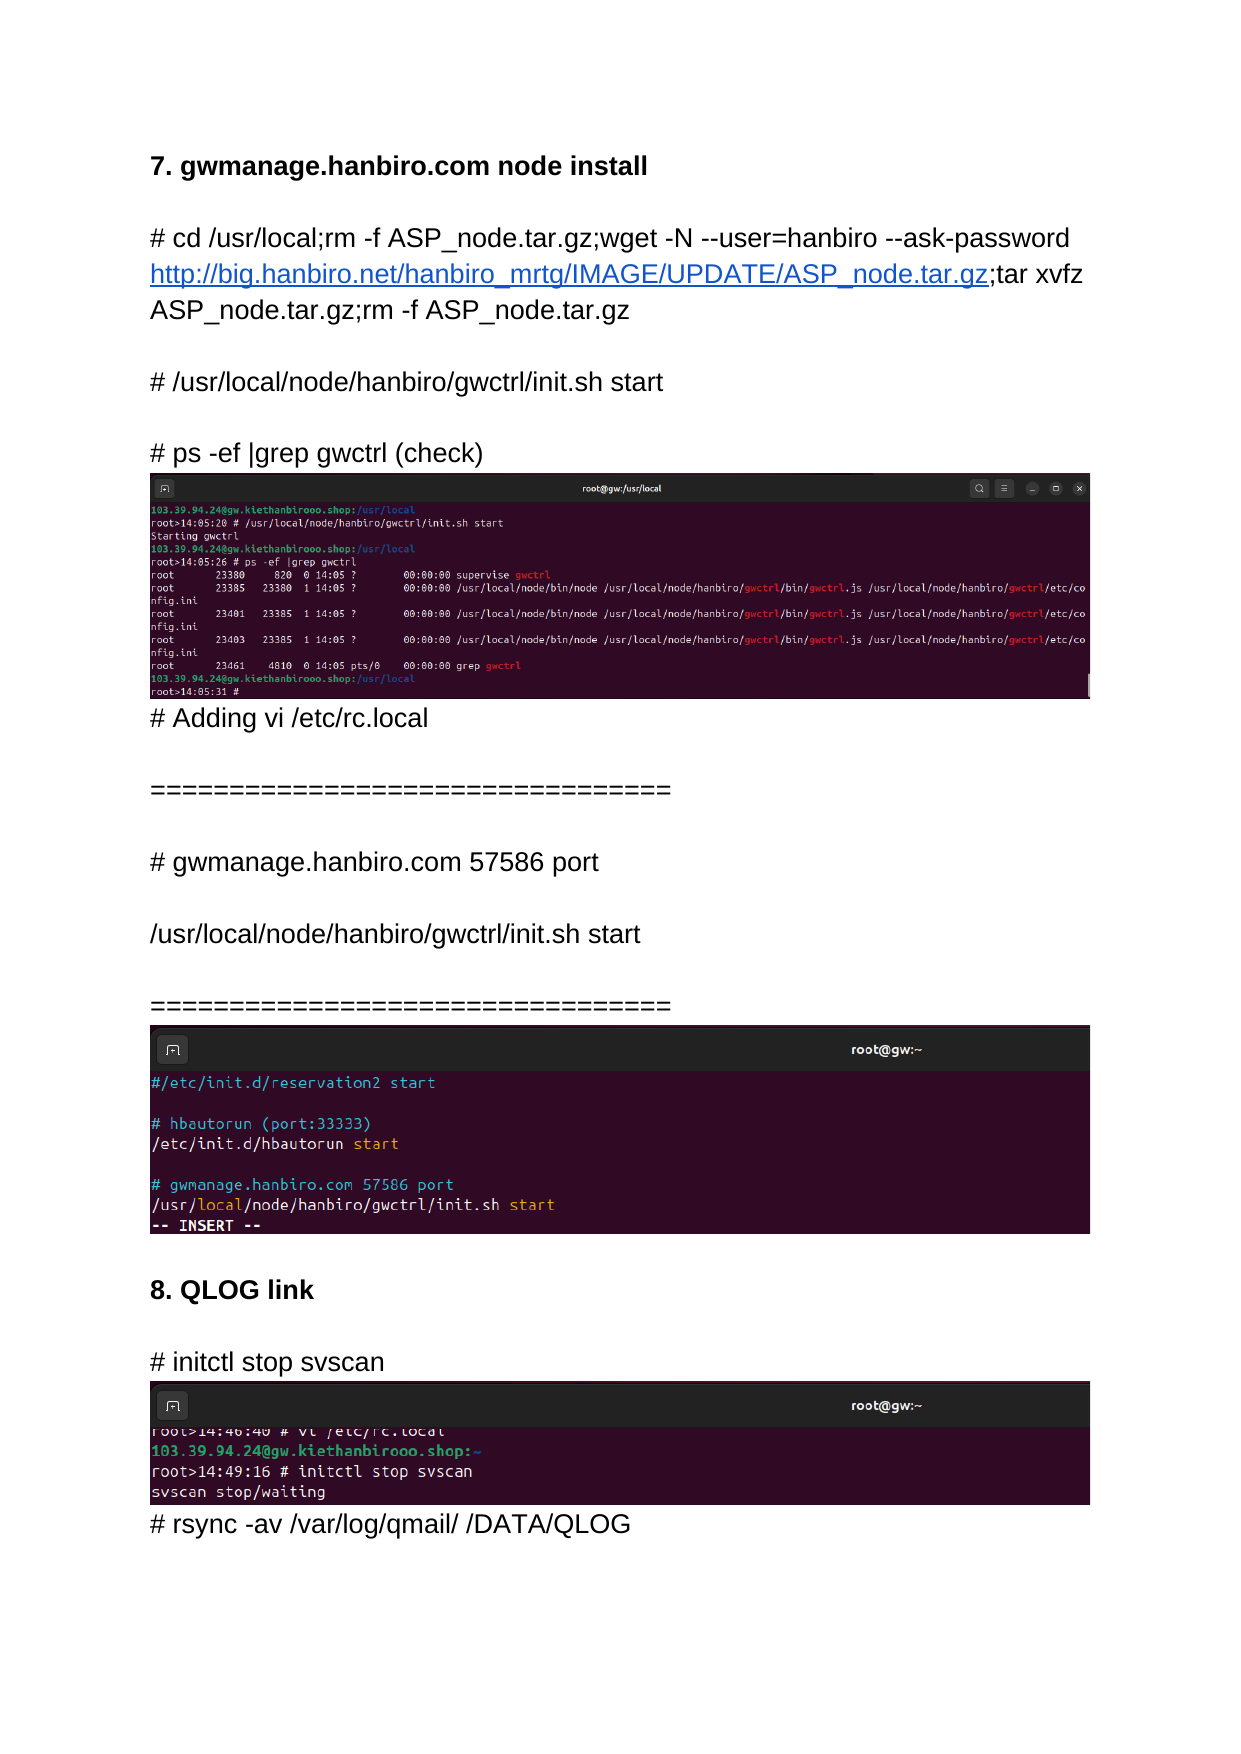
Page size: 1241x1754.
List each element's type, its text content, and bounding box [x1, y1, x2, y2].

text # cd /usr/local;rm -f ASP_node.tar.gz;wget -N --user=hanbiro --ask-password http://big.hanbiro.net/hanbiro_mrtg/IMAGE/UPDATE/ASP_node.tar.gz;tar xvfz ASP_node.tar.gz;rm -f ASP_node.tar.gz [150, 222, 1090, 325]
text # gwmanage.hanbiro.com 57586 port [150, 846, 1090, 877]
picture [150, 1381, 1091, 1505]
text # /usr/local/node/hanbiro/gwctrl/init.sh start [150, 366, 1090, 397]
text ================================= [150, 774, 1090, 805]
text 7. gwmanage.hanbiro.com node install [150, 150, 1090, 181]
text # Adding vi /etc/rc.local [150, 702, 1090, 733]
text /usr/local/node/hanbiro/gwctrl/init.sh start [150, 918, 1090, 949]
picture [150, 1025, 1091, 1234]
picture [150, 473, 1091, 699]
text # ps -ef |grep gwctrl (check) [150, 437, 1090, 469]
text 8. QLOG link [150, 1274, 1090, 1305]
text ================================= [150, 990, 1090, 1021]
text # initctl stop svscan [150, 1346, 1090, 1377]
text # rsync -av /var/log/qmail/ /DATA/QLOG [150, 1508, 1090, 1540]
